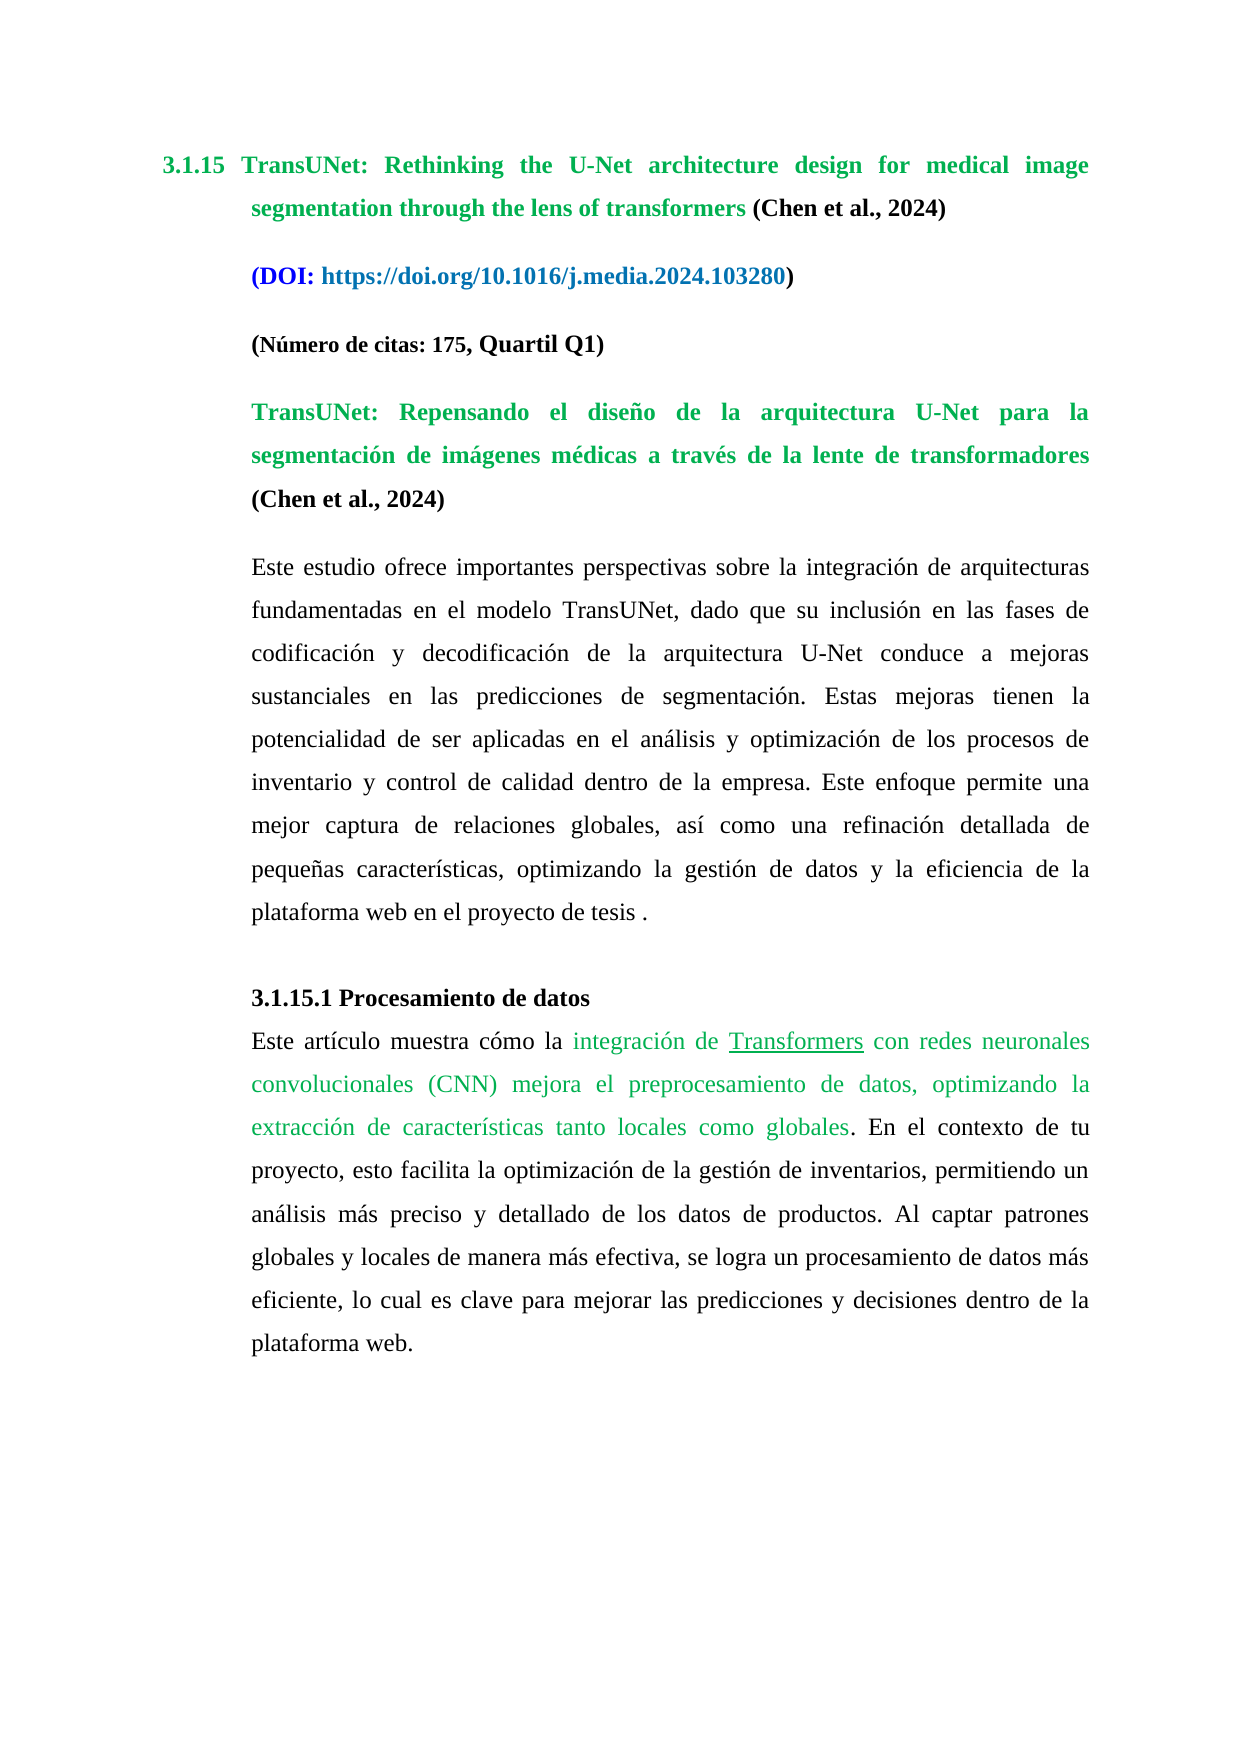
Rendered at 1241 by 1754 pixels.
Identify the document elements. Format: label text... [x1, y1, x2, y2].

text TransUNet: Repensando el diseño de la arquitectura U-Net para la segmentación de imágenes médicas a través de la lente de transformadores (Chen et al., 2024) [251, 397, 1090, 512]
text Este artículo muestra cómo la integración de Transformers con redes neuronales convolucionales (CNN) mejora el preprocesamiento de datos, optimizando la extracción de características tanto locales como globales. En el contexto de tu proyecto, esto facilita la optimización de la gestión de inventarios, permitiendo un análisis más preciso y detallado de los datos de productos. Al captar patrones globales y locales de manera más efectiva, se logra un procesamiento de datos más eficiente, lo cual es clave para mejorar las predicciones y decisiones dentro de la plataforma web. [251, 1026, 1090, 1357]
subtitle 3.1.15 TransUNet: Rethinking the U-Net architecture design for medical image segmentation through the lens of transformers (Chen et al., 2024) [162, 150, 1090, 222]
text (Número de citas: 175, Quartil Q1) [251, 329, 1090, 358]
text 3.1.15.1 Procesamiento de datos [251, 983, 1090, 1012]
text Este estudio ofrece importantes perspectivas sobre la integración de arquitecturas fundamentadas en el modelo TransUNet, dado que su inclusión en las fases de codificación y decodificación de la arquitectura U-Net conduce a mejoras sustanciales en las predicciones de segmentación. Estas mejoras tienen la potencialidad de ser aplicadas en el análisis y optimización de los procesos de inventario y control de calidad dentro de la empresa. Este enfoque permite una mejor captura de relaciones globales, así como una refinación detallada de pequeñas características, optimizando la gestión de datos y la eficiencia de la plataforma web en el proyecto de tesis . [251, 552, 1090, 926]
text (DOI: https://doi.org/10.1016/j.media.2024.103280) [251, 261, 1090, 290]
